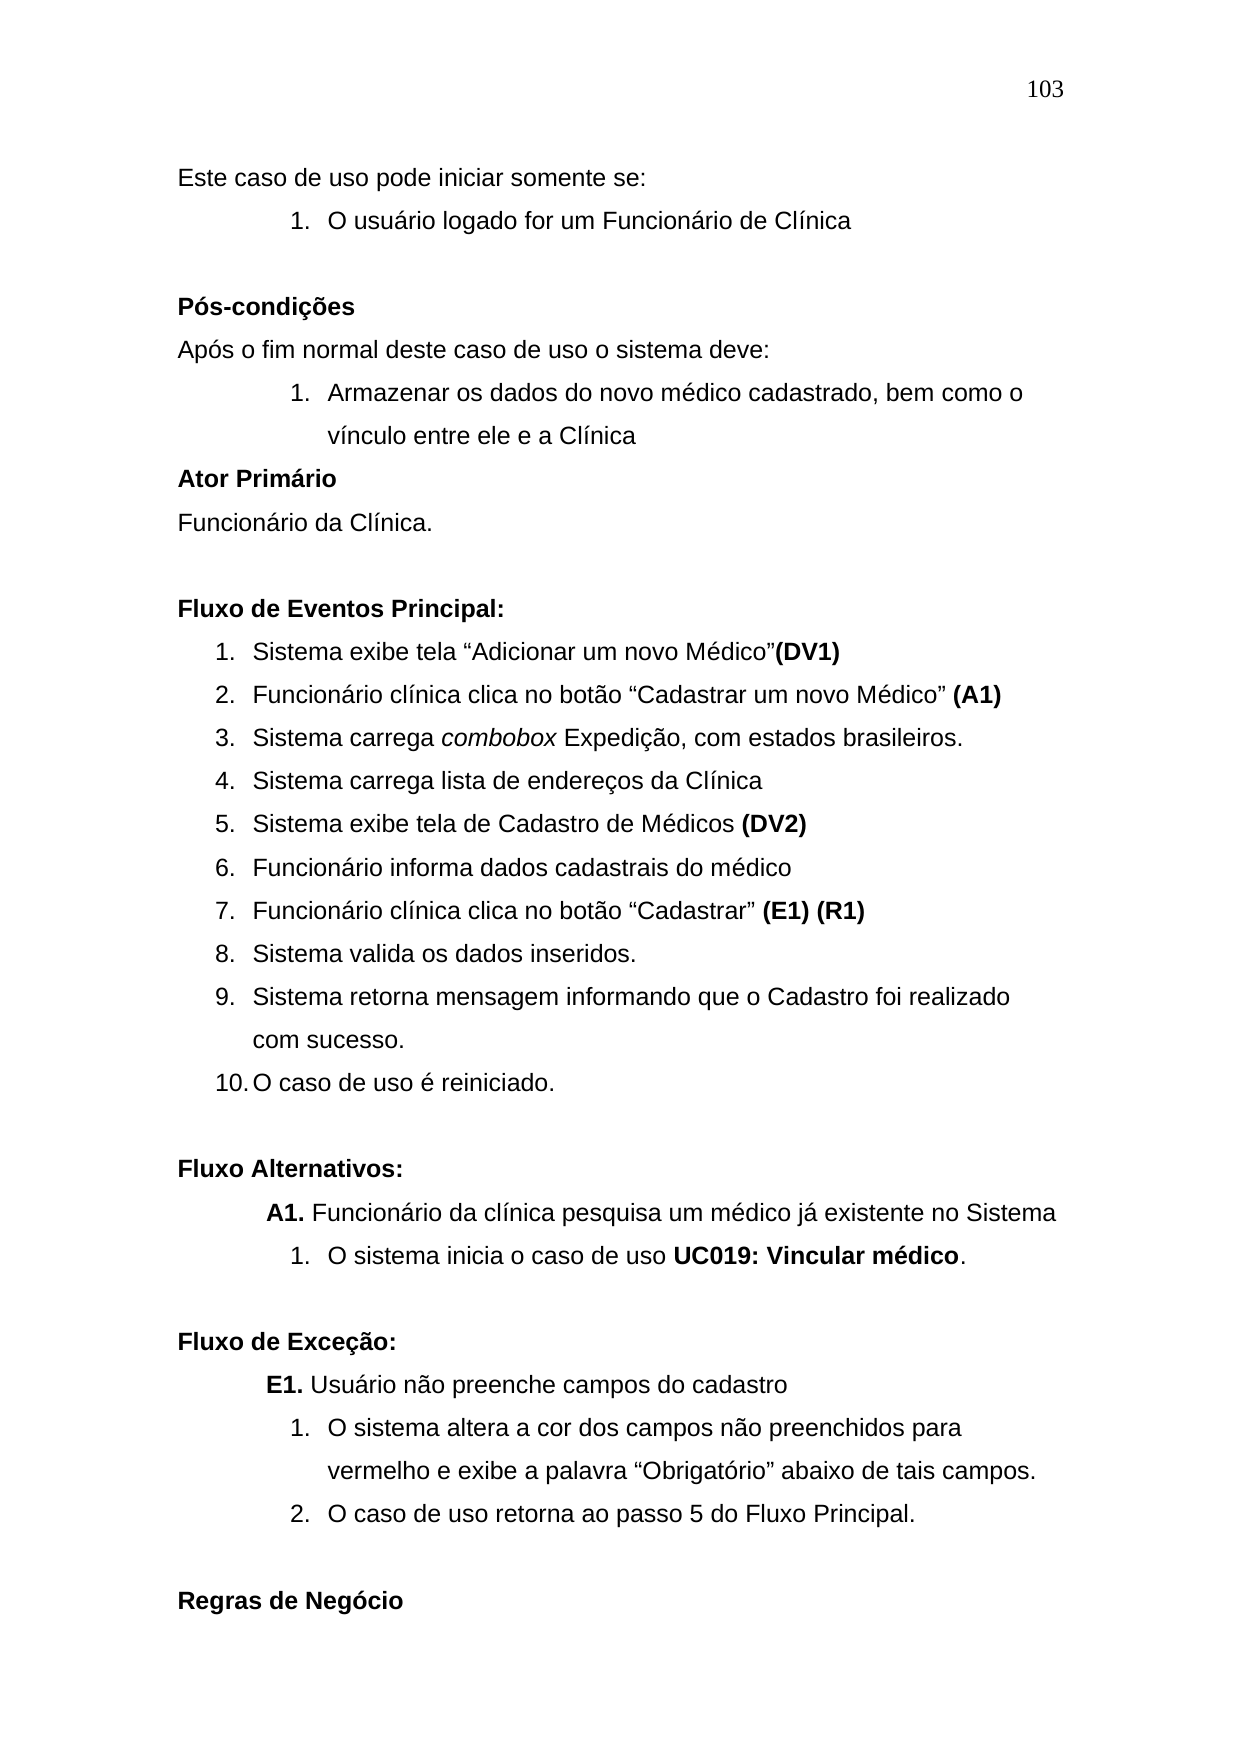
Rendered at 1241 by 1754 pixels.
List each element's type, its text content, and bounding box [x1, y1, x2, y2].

list Funcionário informa dados cadastrais do médico [215, 852, 1064, 881]
text Este caso de uso pode iniciar somente se: [177, 162, 1064, 191]
list Funcionário clínica clica no botão “Cadastrar” (E1) (R1) [215, 896, 1064, 924]
text Fluxo de Eventos Principal: [177, 594, 1064, 622]
list O sistema altera a cor dos campos não preenchidos para vermelho e exibe a palavra “Obrigatório” abaixo de tais campos. [290, 1413, 1064, 1485]
text Regras de Negócio [177, 1586, 1064, 1614]
list Sistema carrega combobox Expedição, com estados brasileiros. [215, 723, 1064, 752]
list Sistema carrega lista de endereços da Clínica [215, 766, 1064, 795]
text Fluxo de Exceção: [177, 1327, 1064, 1356]
text E1. Usuário não preenche campos do cadastro [177, 1370, 1064, 1399]
list Sistema exibe tela de Cadastro de Médicos (DV2) [215, 809, 1064, 838]
list Armazenar os dados do novo médico cadastrado, bem como o vínculo entre ele e a Clínica [290, 378, 1064, 450]
text Pós-condições [177, 292, 1064, 321]
text Funcionário da Clínica. [177, 507, 1064, 536]
list O caso de uso retorna ao passo 5 do Fluxo Principal. [290, 1499, 1064, 1528]
list Sistema exibe tela “Adicionar um novo Médico”(DV1) [215, 637, 1064, 666]
list Sistema valida os dados inseridos. [215, 939, 1064, 967]
list O caso de uso é reiniciado. [215, 1068, 1064, 1097]
list O sistema inicia o caso de uso UC019: Vincular médico. [290, 1241, 1064, 1269]
list Sistema retorna mensagem informando que o Cadastro foi realizado com sucesso. [215, 982, 1064, 1054]
text A1. Funcionário da clínica pesquisa um médico já existente no Sistema [177, 1197, 1064, 1226]
text Após o fim normal deste caso de uso o sistema deve: [177, 335, 1064, 364]
text Fluxo Alternativos: [177, 1154, 1064, 1183]
text Ator Primário [177, 464, 1064, 493]
list Funcionário clínica clica no botão “Cadastrar um novo Médico” (A1) [215, 680, 1064, 709]
list O usuário logado for um Funcionário de Clínica [290, 206, 1064, 234]
